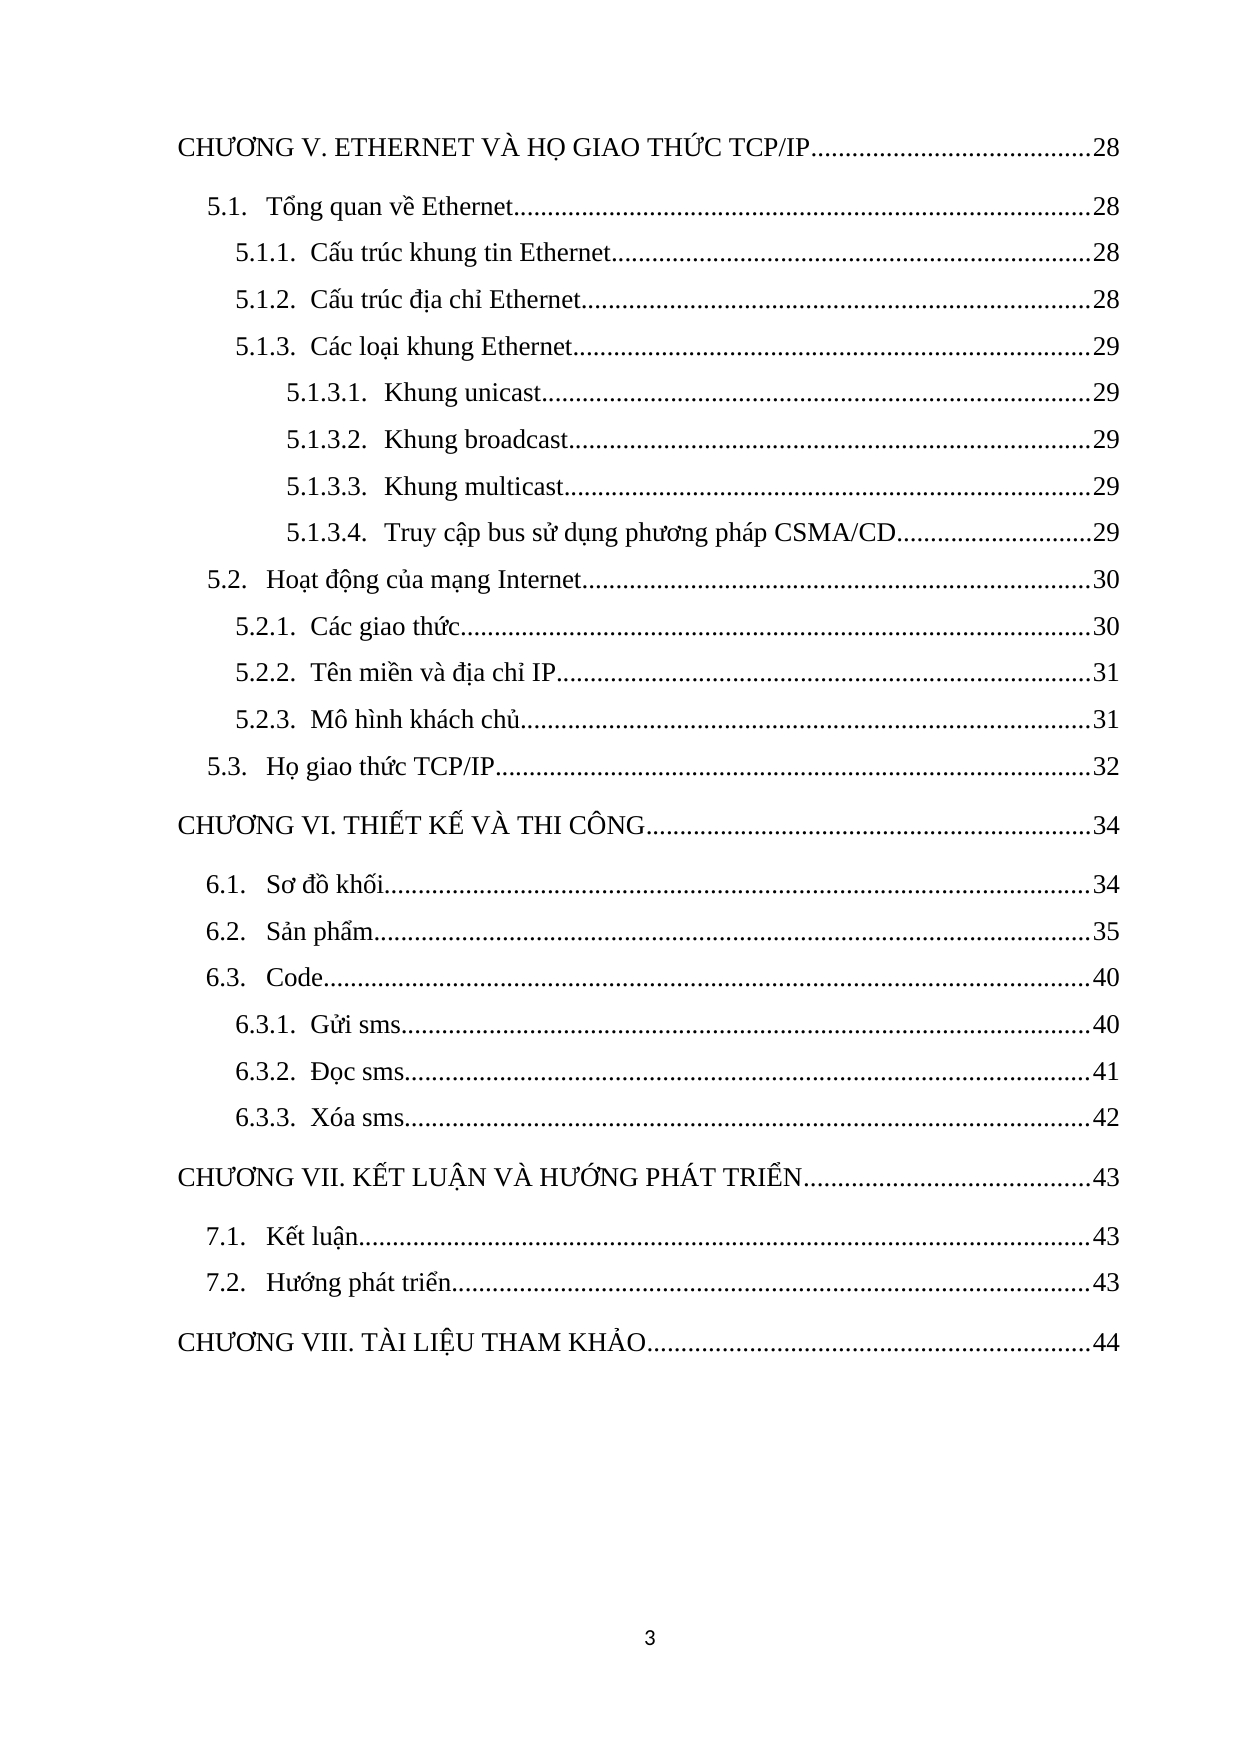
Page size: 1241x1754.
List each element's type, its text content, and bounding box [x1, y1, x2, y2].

list Xóa sms 42 [235, 1101, 1122, 1133]
list Kết luận 43 [206, 1220, 1122, 1251]
list Truy cập bus sử dụng phương pháp CSMA/CD 29 [286, 516, 1122, 548]
text CHƯƠNG VIII. TÀI LIỆU THAM KHẢO 44 [177, 1326, 1122, 1357]
list Khung multicast 29 [286, 470, 1122, 501]
text CHƯƠNG VII. KẾT LUẬN VÀ HƯỚNG PHÁT TRIỂN 43 [177, 1161, 1122, 1192]
list Tên miền và địa chỉ IP 31 [235, 656, 1122, 688]
text CHƯƠNG V. ETHERNET VÀ HỌ GIAO THỨC TCP/IP 28 [177, 131, 1122, 162]
list Các giao thức 30 [235, 610, 1122, 641]
list Cấu trúc địa chỉ Ethernet 28 [235, 283, 1122, 314]
list Hướng phát triển 43 [206, 1266, 1122, 1298]
list Code 40 [206, 961, 1122, 993]
list Sản phẩm 35 [206, 915, 1122, 946]
list Gửi sms 40 [235, 1008, 1122, 1039]
list Khung broadcast 29 [286, 423, 1122, 454]
list Sơ đồ khối 34 [206, 868, 1122, 899]
list Họ giao thức TCP/IP 32 [207, 750, 1122, 781]
list Các loại khung Ethernet 29 [235, 330, 1122, 361]
list Mô hình khách chủ 31 [235, 703, 1122, 734]
list Khung unicast 29 [286, 376, 1122, 408]
list Cấu trúc khung tin Ethernet 28 [235, 236, 1122, 268]
text CHƯƠNG VI. THIẾT KẾ VÀ THI CÔNG 34 [177, 809, 1122, 840]
list Đọc sms 41 [235, 1055, 1122, 1086]
list Hoạt động của mạng Internet 30 [207, 563, 1122, 594]
list Tổng quan về Ethernet 28 [207, 190, 1122, 221]
